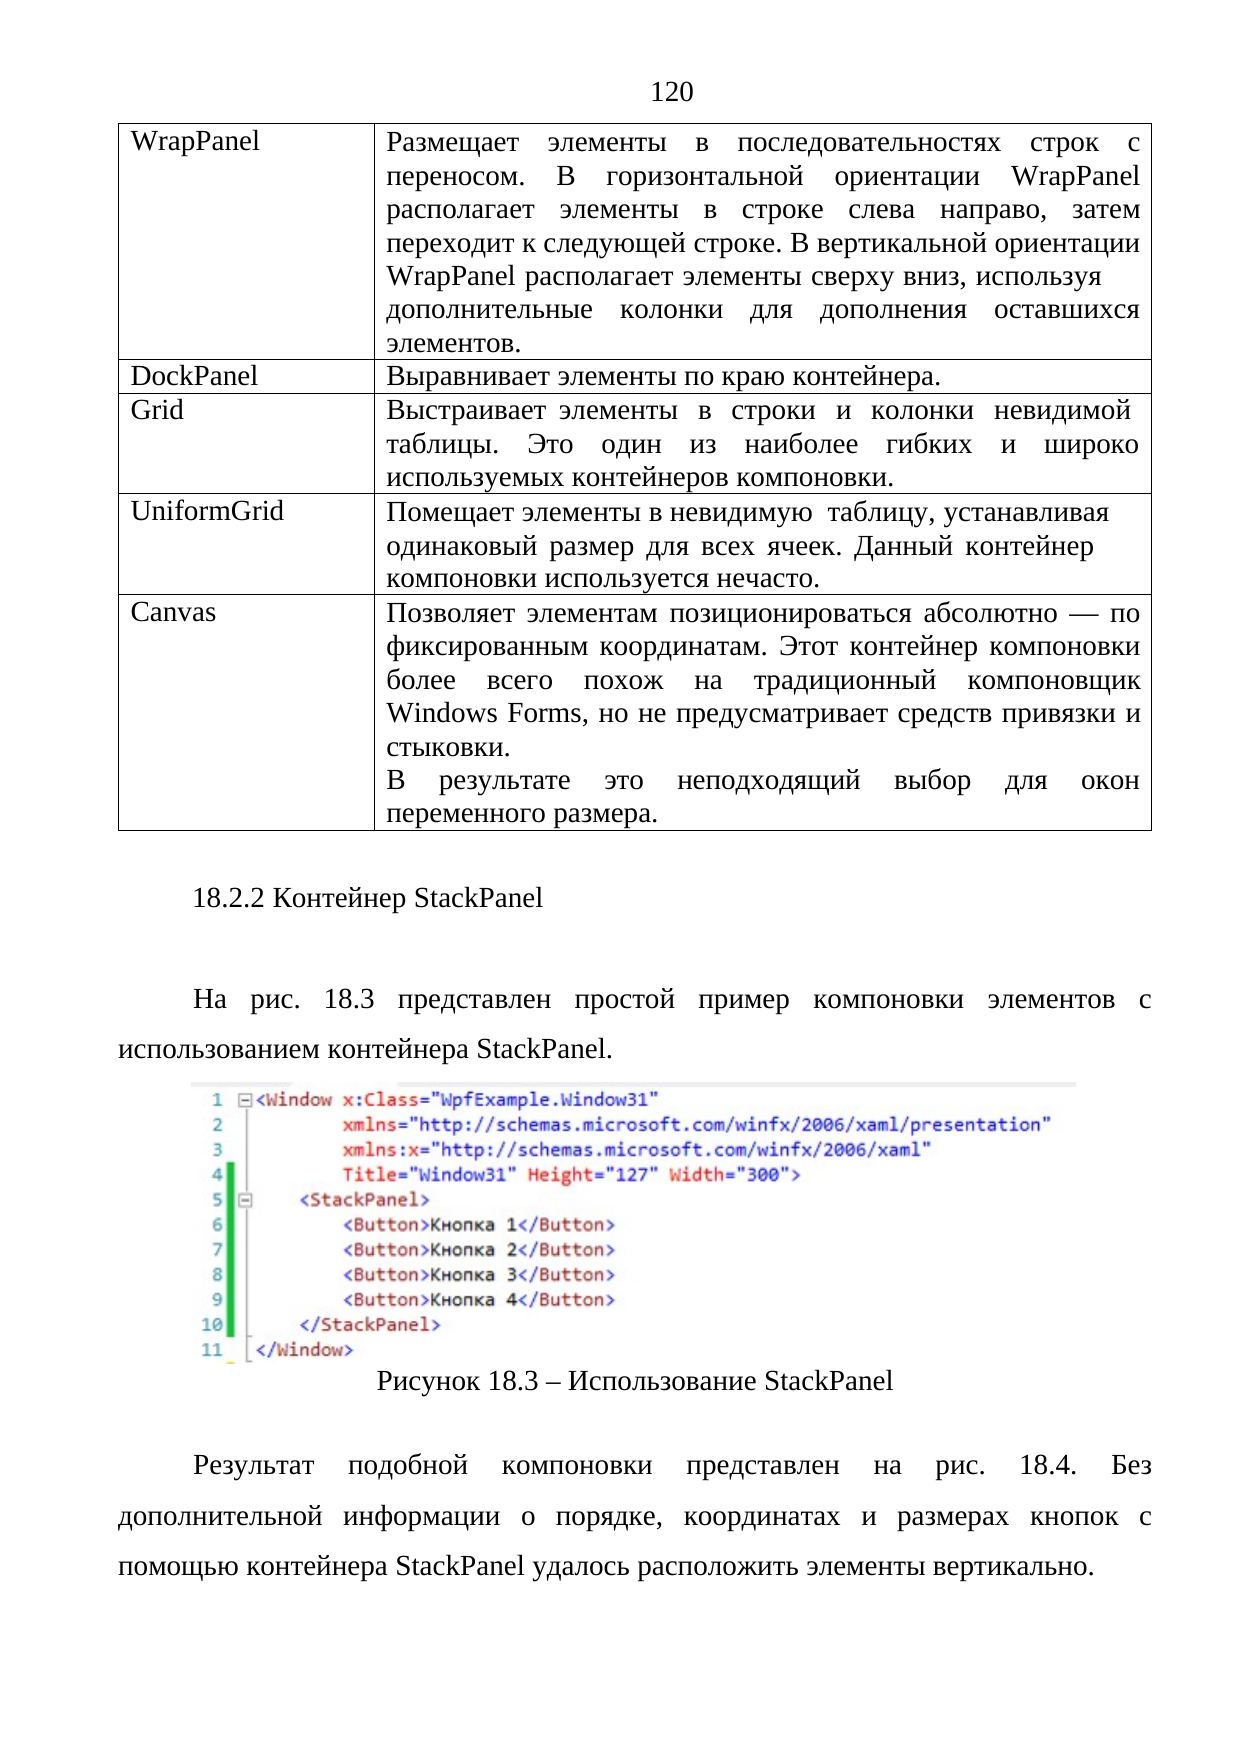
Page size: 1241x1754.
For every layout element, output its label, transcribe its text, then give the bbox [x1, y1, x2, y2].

table_cell UniformGrid [119, 494, 374, 594]
picture [191, 1082, 1077, 1364]
table_cell Canvas [119, 595, 374, 829]
text На рис. 18.3 представлен простой пример компоновки элементов с использованием контейнера StackPanel. [118, 981, 1151, 1065]
table_cell Помещает элементы в невидимую таблицу, устанавливая одинаковый размер для всех ячеек. Данный контейнер компоновки используется нечасто. [375, 494, 1151, 594]
table_cell DockPanel [119, 360, 374, 392]
table_cell Выстраивает элементы в строки и колонки невидимой таблицы. Это один из наиболее гибких и широко используемых контейнеров компоновки. [375, 394, 1151, 493]
table_cell Выравнивает элементы по краю контейнера. [375, 360, 1151, 392]
text Результат подобной компоновки представлен на рис. 18.4. Без дополнительной информации о порядке, координатах и размерах кнопок с помощью контейнера StackPanel удалось расположить элементы вертикально. [118, 1447, 1152, 1582]
table_header WrapPanel [119, 124, 374, 359]
table_header Размещает элементы в последовательностях строк с переносом. В горизонтальной ориентации WrapPanel располагает элементы в строке слева направо, затем переходит к следующей строке. В вертикальной ориентации WrapPanel располагает элементы сверху вниз, используя дополнительные колонки для дополнения оставшихся элементов. [375, 124, 1151, 359]
list Контейнер StackPanel [192, 880, 1176, 914]
table_cell Grid [119, 394, 374, 493]
text Рисунок 18.3 – Использование StackPanel [144, 1363, 1126, 1397]
table_cell Позволяет элементам позиционироваться абсолютно — по фиксированным координатам. Этот контейнер компоновки более всего похож на традиционный компоновщик Windows Forms, но не предусматривает средств привязки и стыковки. В результате это неподходящий выбор для окон переменного размера. [375, 595, 1151, 829]
